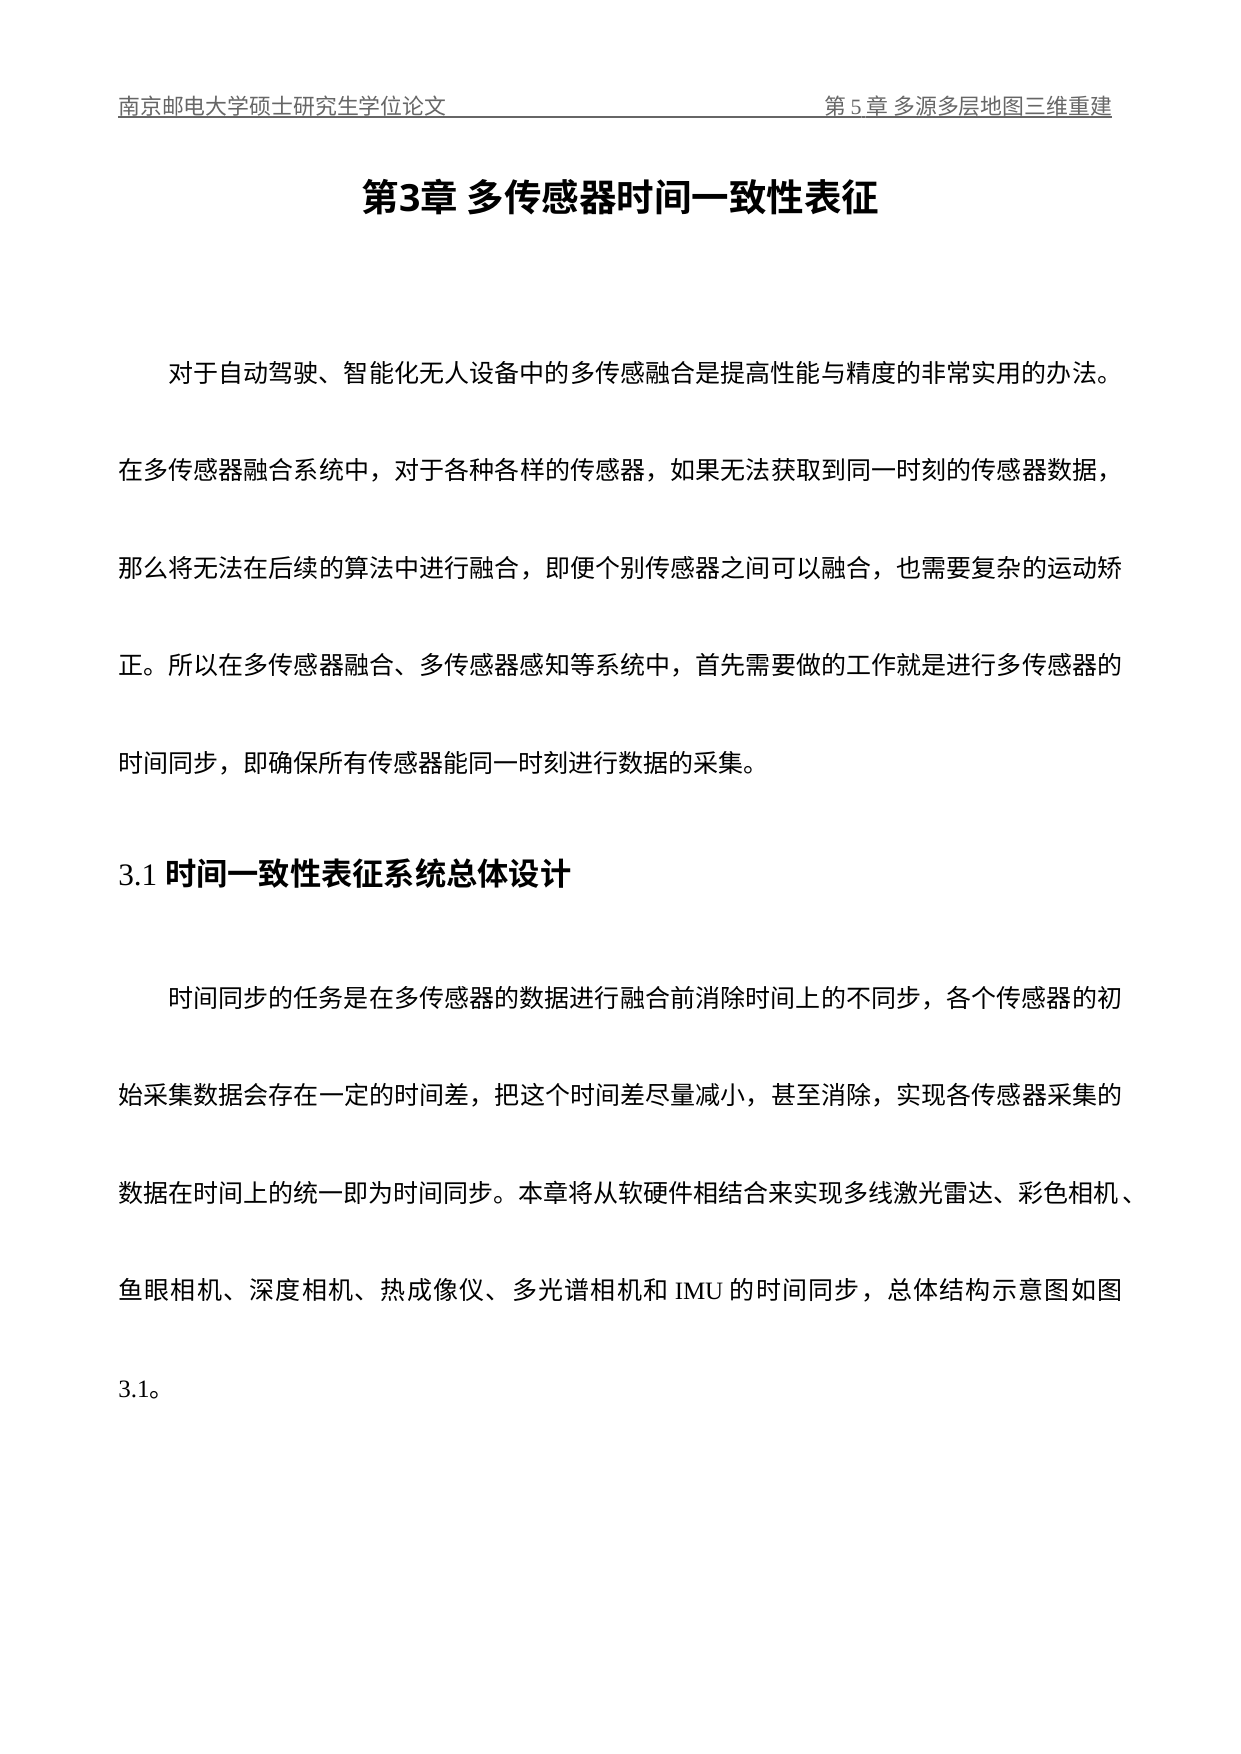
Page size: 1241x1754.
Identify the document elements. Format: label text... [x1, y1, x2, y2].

subtitle 多传感器时间一致性表征 [118, 163, 1122, 228]
text 对于自动驾驶、智能化无人设备中的多传感融合是提高性能与精度的非常实用的办法。在多传感器融合系统中，对于各种各样的传感器，如果无法获取到同一时刻的传感器数据，那么将无法在后续的算法中进行融合，即便个别传感器之间可以融合，也需要复杂的运动矫正。所以在多传感器融合、多传感器感知等系统中，首先需要做的工作就是进行多传感器的时间同步，即确保所有传感器能同一时刻进行数据的采集。 [118, 339, 1122, 794]
text 时间同步的任务是在多传感器的数据进行融合前消除时间上的不同步，各个传感器的初始采集数据会存在一定的时间差，把这个时间差尽量减小，甚至消除，实现各传感器采集的数据在时间上的统一即为时间同步。本章将从软硬件相结合来实现多线激光雷达、彩色相机、鱼眼相机、深度相机、热成像仪、多光谱相机和IMU的时间同步，总体结构示意图如图3.1。 [118, 964, 1122, 1419]
text 时间一致性表征系统总体设计 [118, 839, 1122, 904]
